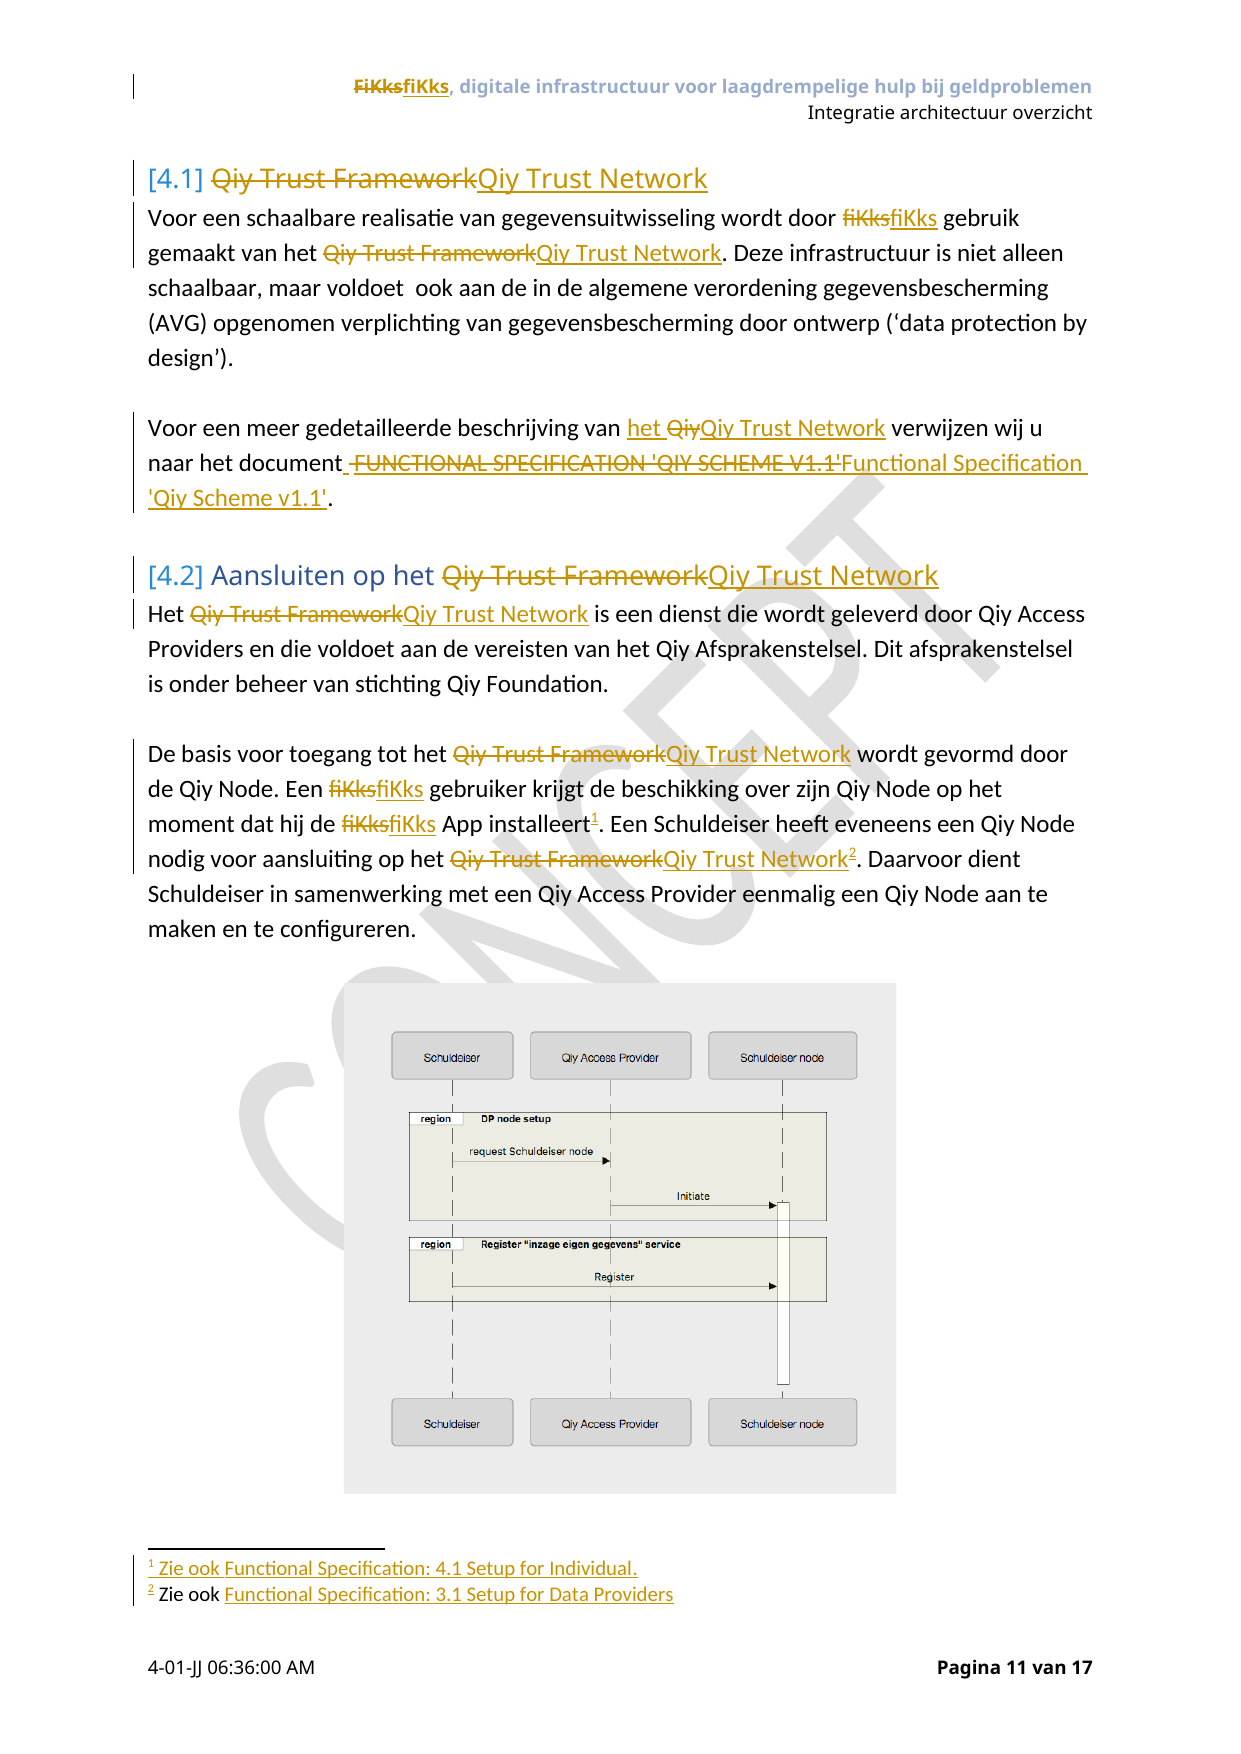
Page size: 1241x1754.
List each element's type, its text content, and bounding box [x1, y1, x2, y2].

text Het is een dienst die wordt geleverd door Qiy Access Providers en die voldoet aan de vereisten van het Qiy Afsprakenstelsel. Dit afsprakenstelsel is onder beheer van stichting Qiy Foundation. [148, 598, 1092, 699]
subtitle Aansluiten op het [148, 556, 1092, 593]
text De basis voor toegang tot het wordt gevormd door de Qiy Node. Een gebruiker krijgt de beschikking over zijn Qiy Node op het moment dat hij de App installeert. Een Schuldeiser heeft eveneens een Qiy Node nodig voor aansluiting op het . Daarvoor dient Schuldeiser in samenwerking met een Qiy Access Provider eenmalig een Qiy Node aan te maken en te configureren. [148, 738, 1092, 944]
picture [343, 983, 897, 1494]
text Voor een meer gedetailleerde beschrijving van verwijzen wij u naar het document. [148, 412, 1092, 512]
text Voor een schaalbare realisatie van gegevensuitwisseling wordt door gebruik gemaakt van het . Deze infrastructuur is niet alleen schaalbaar, maar voldoet ook aan de in de algemene verordening gegevensbescherming (AVG) opgenomen verplichting van gegevensbescherming door ontwerp (‘data protection by design’). [148, 202, 1092, 372]
